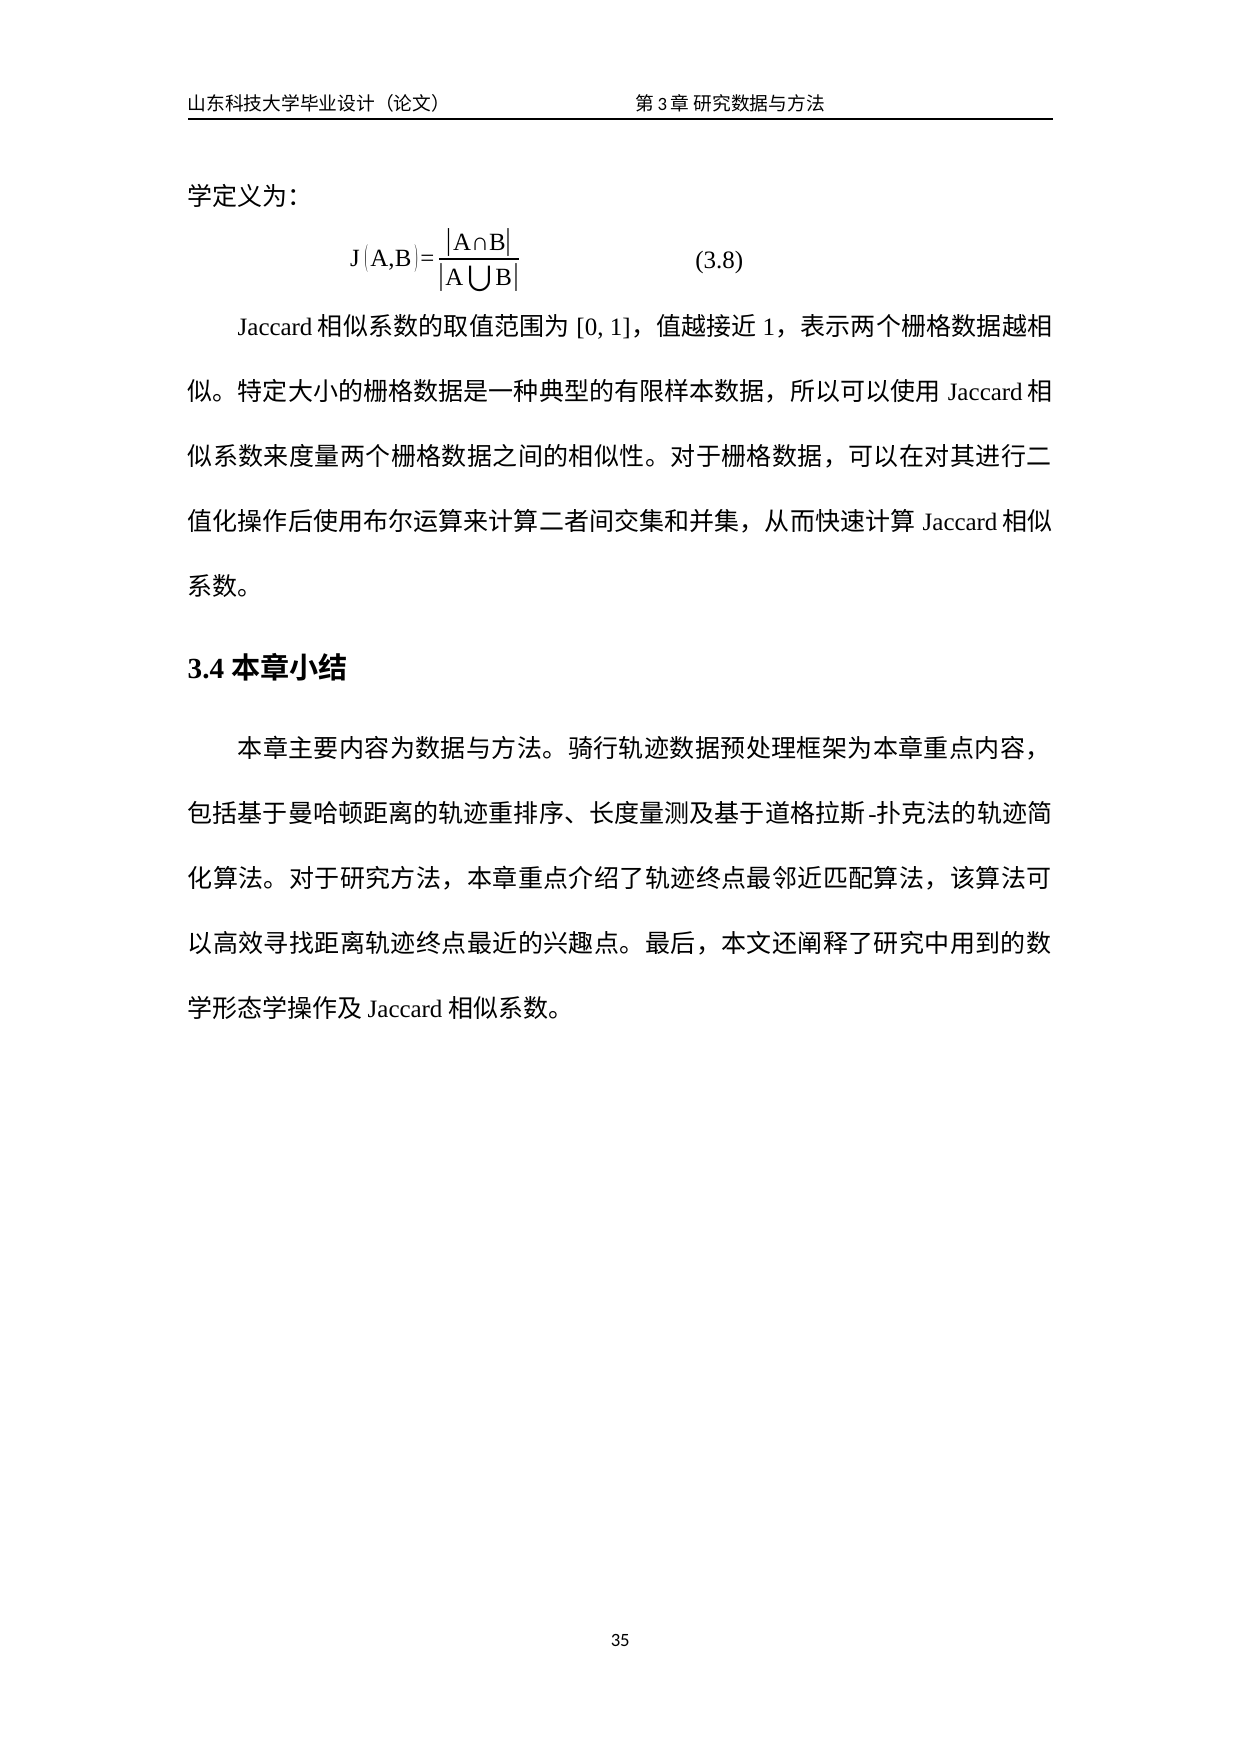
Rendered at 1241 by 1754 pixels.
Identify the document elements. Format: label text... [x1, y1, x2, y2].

list 3.4 本章小结 [187, 633, 1053, 698]
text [187, 162, 1053, 227]
text (3.8) [187, 227, 1053, 292]
text Jaccard相似系数的取值范围为 [0, 1]，值越接近1，表示两个栅格数据越相似。特定大小的栅格数据是一种典型的有限样本数据，所以可以使用Jaccard相似系数来度量两个栅格数据之间的相似性。对于栅格数据，可以在对其进行二值化操作后使用布尔运算来计算二者间交集和并集，从而快速计算Jaccard相似系数。 [187, 292, 1053, 617]
text 本章主要内容为数据与方法。骑行轨迹数据预处理框架为本章重点内容，包括基于曼哈顿距离的轨迹重排序、长度量测及基于道格拉斯-扑克法的轨迹简化算法。对于研究方法，本章重点介绍了轨迹终点最邻近匹配算法，该算法可以高效寻找距离轨迹终点最近的兴趣点。最后，本文还阐释了研究中用到的数学形态学操作及Jaccard 相似系数。 [187, 714, 1053, 1039]
